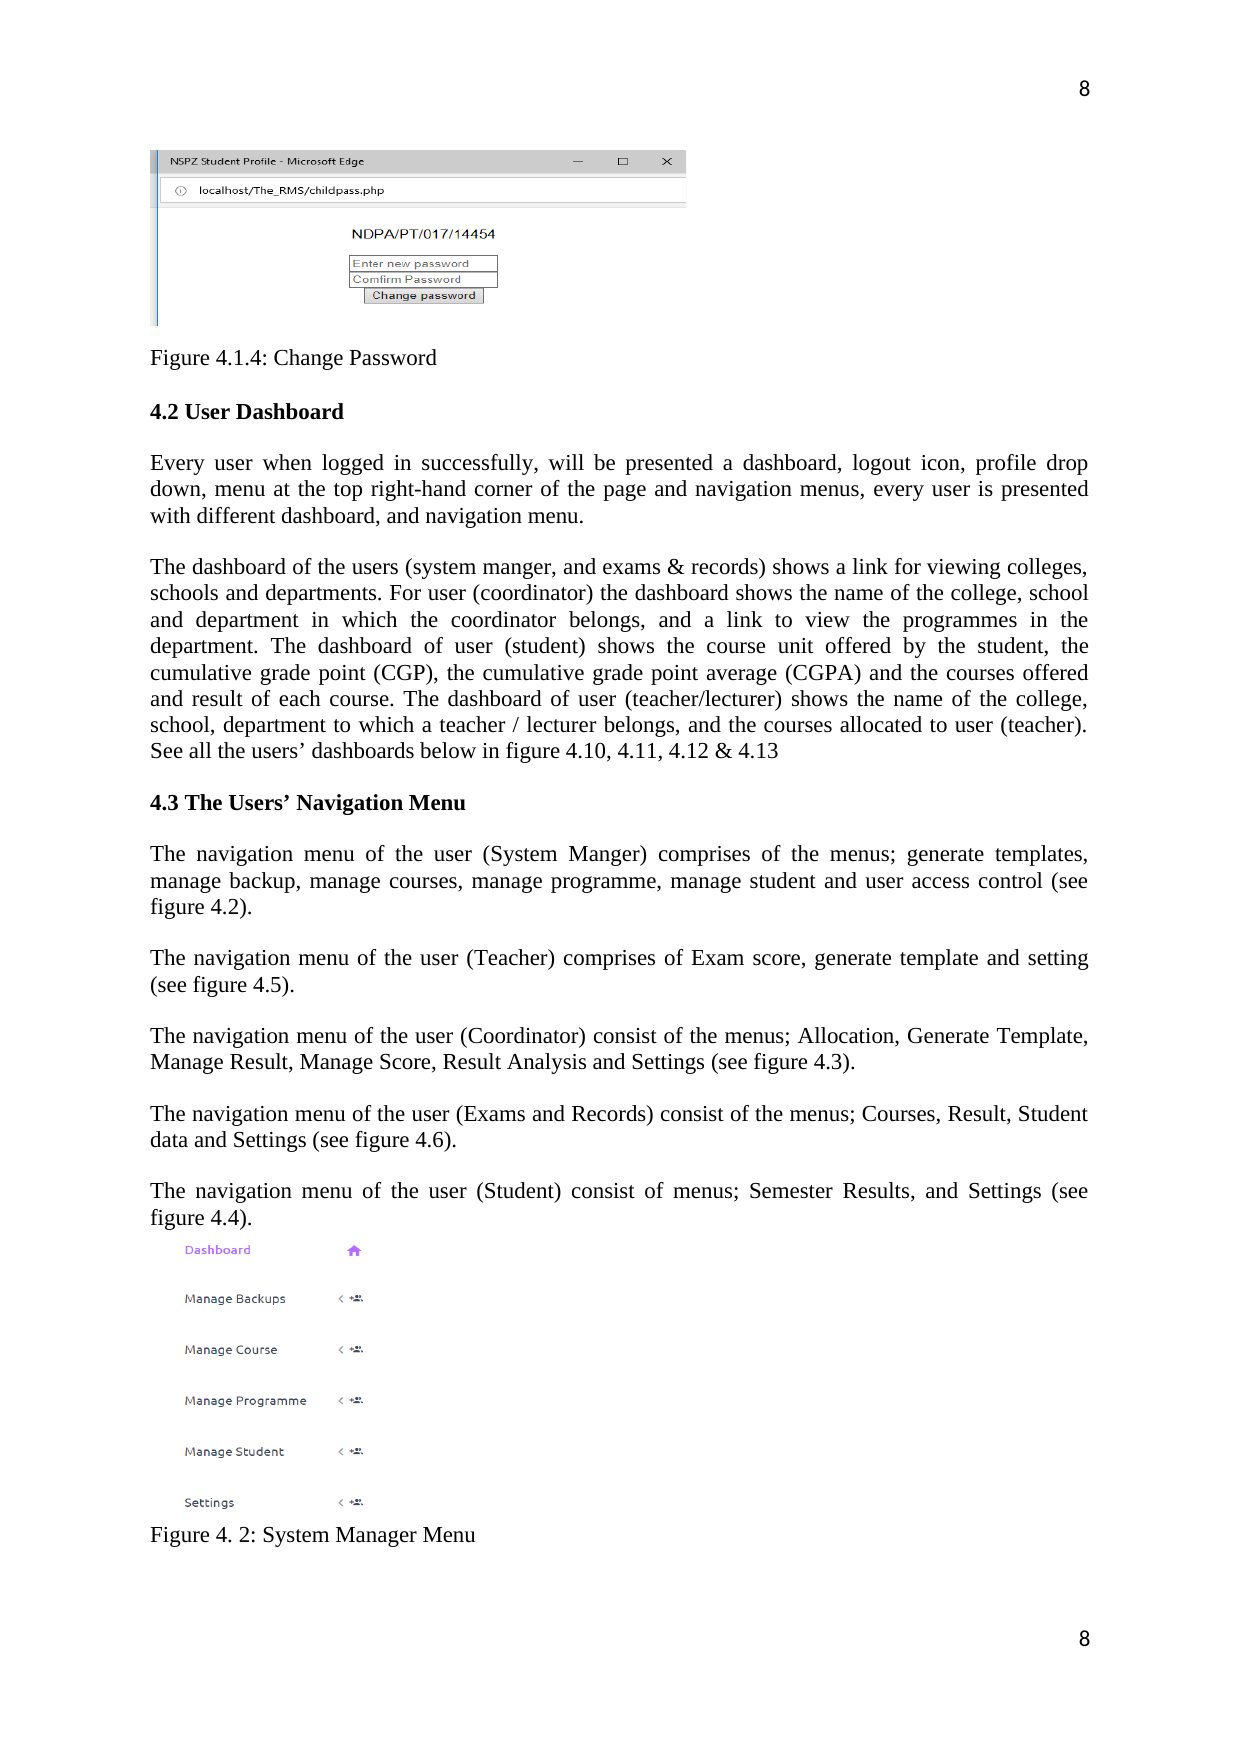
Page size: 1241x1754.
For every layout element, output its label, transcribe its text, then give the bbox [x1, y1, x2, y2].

picture [150, 1230, 397, 1521]
text The navigation menu of the user (Exams and Records) consist of the menus; Courses, Result, Student data and Settings (see figure 4.6). [150, 1100, 1090, 1152]
text The navigation menu of the user (Student) consist of menus; Semester Results, and Settings (see figure 4.4). [150, 1177, 1090, 1230]
text The navigation menu of the user (System Manger) comprises of the menus; generate templates, manage backup, manage courses, manage programme, manage student and user access control (see figure 4.2). [150, 840, 1090, 919]
text The navigation menu of the user (Coordinator) consist of the menus; Allocation, Generate Template, Manage Result, Manage Score, Result Analysis and Settings (see figure 4.3). [150, 1022, 1090, 1075]
subtitle 4.3 The Users’ Navigation Menu [150, 789, 1090, 815]
text Figure 4.1.4: Change Password [150, 344, 1090, 371]
text The navigation menu of the user (Teacher) comprises of Exam score, generate template and setting (see figure 4.5). [150, 944, 1090, 997]
text Figure 4. 2: System Manager Menu [150, 1521, 1090, 1547]
picture [150, 150, 687, 326]
subtitle 4.2 User Dashboard [150, 398, 1090, 424]
text The dashboard of the users (system manger, and exams & records) shows a link for viewing colleges, schools and departments. For user (coordinator) the dashboard shows the name of the college, school and department in which the coordinator belongs, and a link to view the programmes in the department. The dashboard of user (student) shows the course unit offered by the student, the cumulative grade point (CGP), the cumulative grade point average (CGPA) and the courses offered and result of each course. The dashboard of user (teacher/lecturer) shows the name of the college, school, department to which a teacher / lecturer belongs, and the courses allocated to user (teacher). See all the users’ dashboards below in figure 4.10, 4.11, 4.12 & 4.13 [150, 553, 1090, 764]
text Every user when logged in successfully, will be presented a dashboard, logout icon, profile drop down, menu at the top right-hand corner of the page and navigation menus, every user is presented with different dashboard, and navigation menu. [150, 449, 1090, 528]
